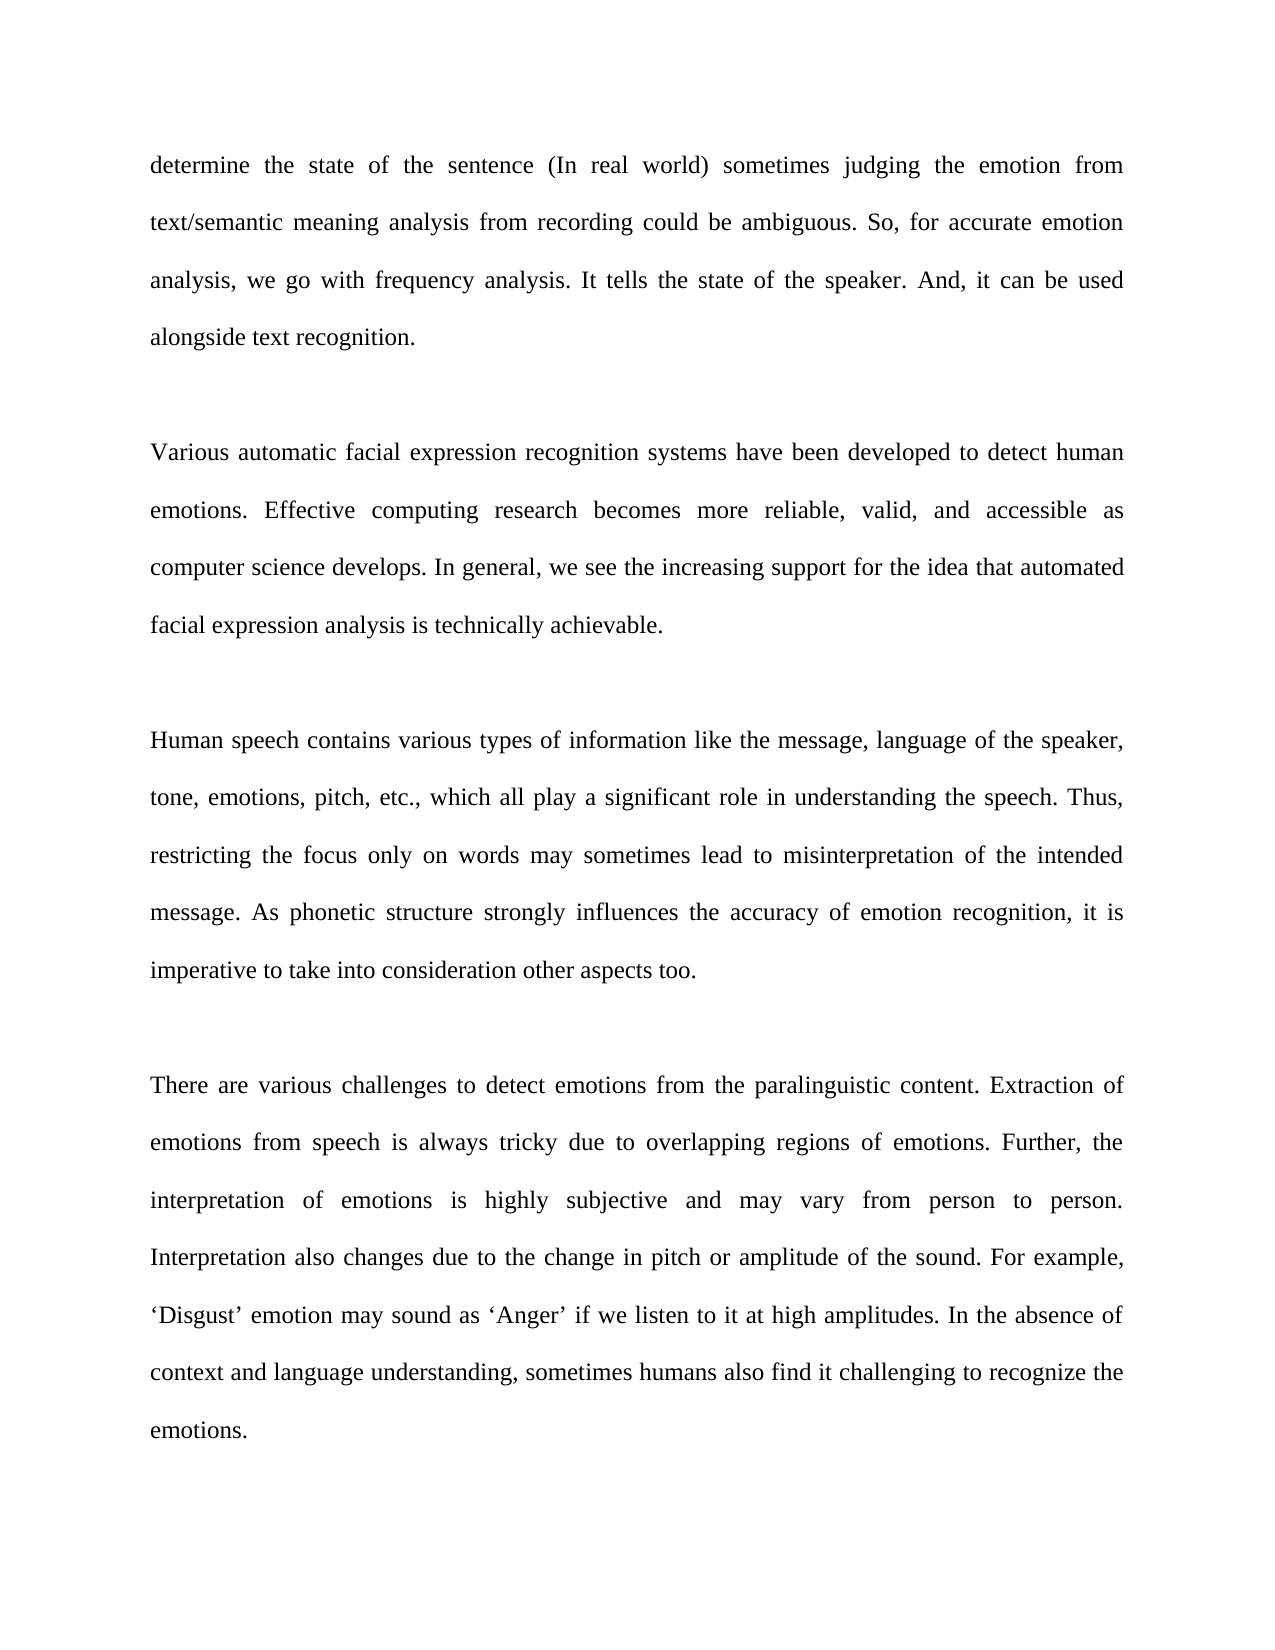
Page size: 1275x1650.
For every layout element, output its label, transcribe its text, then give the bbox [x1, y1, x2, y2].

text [150, 150, 1125, 351]
text Human speech contains various types of information like the message, language of the speaker, tone, emotions, pitch, etc., which all play a significant role in understanding the speech. Thus, restricting the focus only on words may sometimes lead to misinterpretation of the intended message. As phonetic structure strongly influences the accuracy of emotion recognition, it is imperative to take into consideration other aspects too. [150, 725, 1125, 984]
text Various automatic facial expression recognition systems have been developed to detect human emotions. Effective computing research becomes more reliable, valid, and accessible as computer science develops. In general, we see the increasing support for the idea that automated facial expression analysis is technically achievable. [150, 437, 1125, 639]
text There are various challenges to detect emotions from the paralinguistic content. Extraction of emotions from speech is always tricky due to overlapping regions of emotions. Further, the interpretation of emotions is highly subjective and may vary from person to person. Interpretation also changes due to the change in pitch or amplitude of the sound. For example, ‘Disgust’ emotion may sound as ‘Anger’ if we listen to it at high amplitudes. In the absence of context and language understanding, sometimes humans also find it challenging to recognize the emotions. [150, 1070, 1125, 1444]
